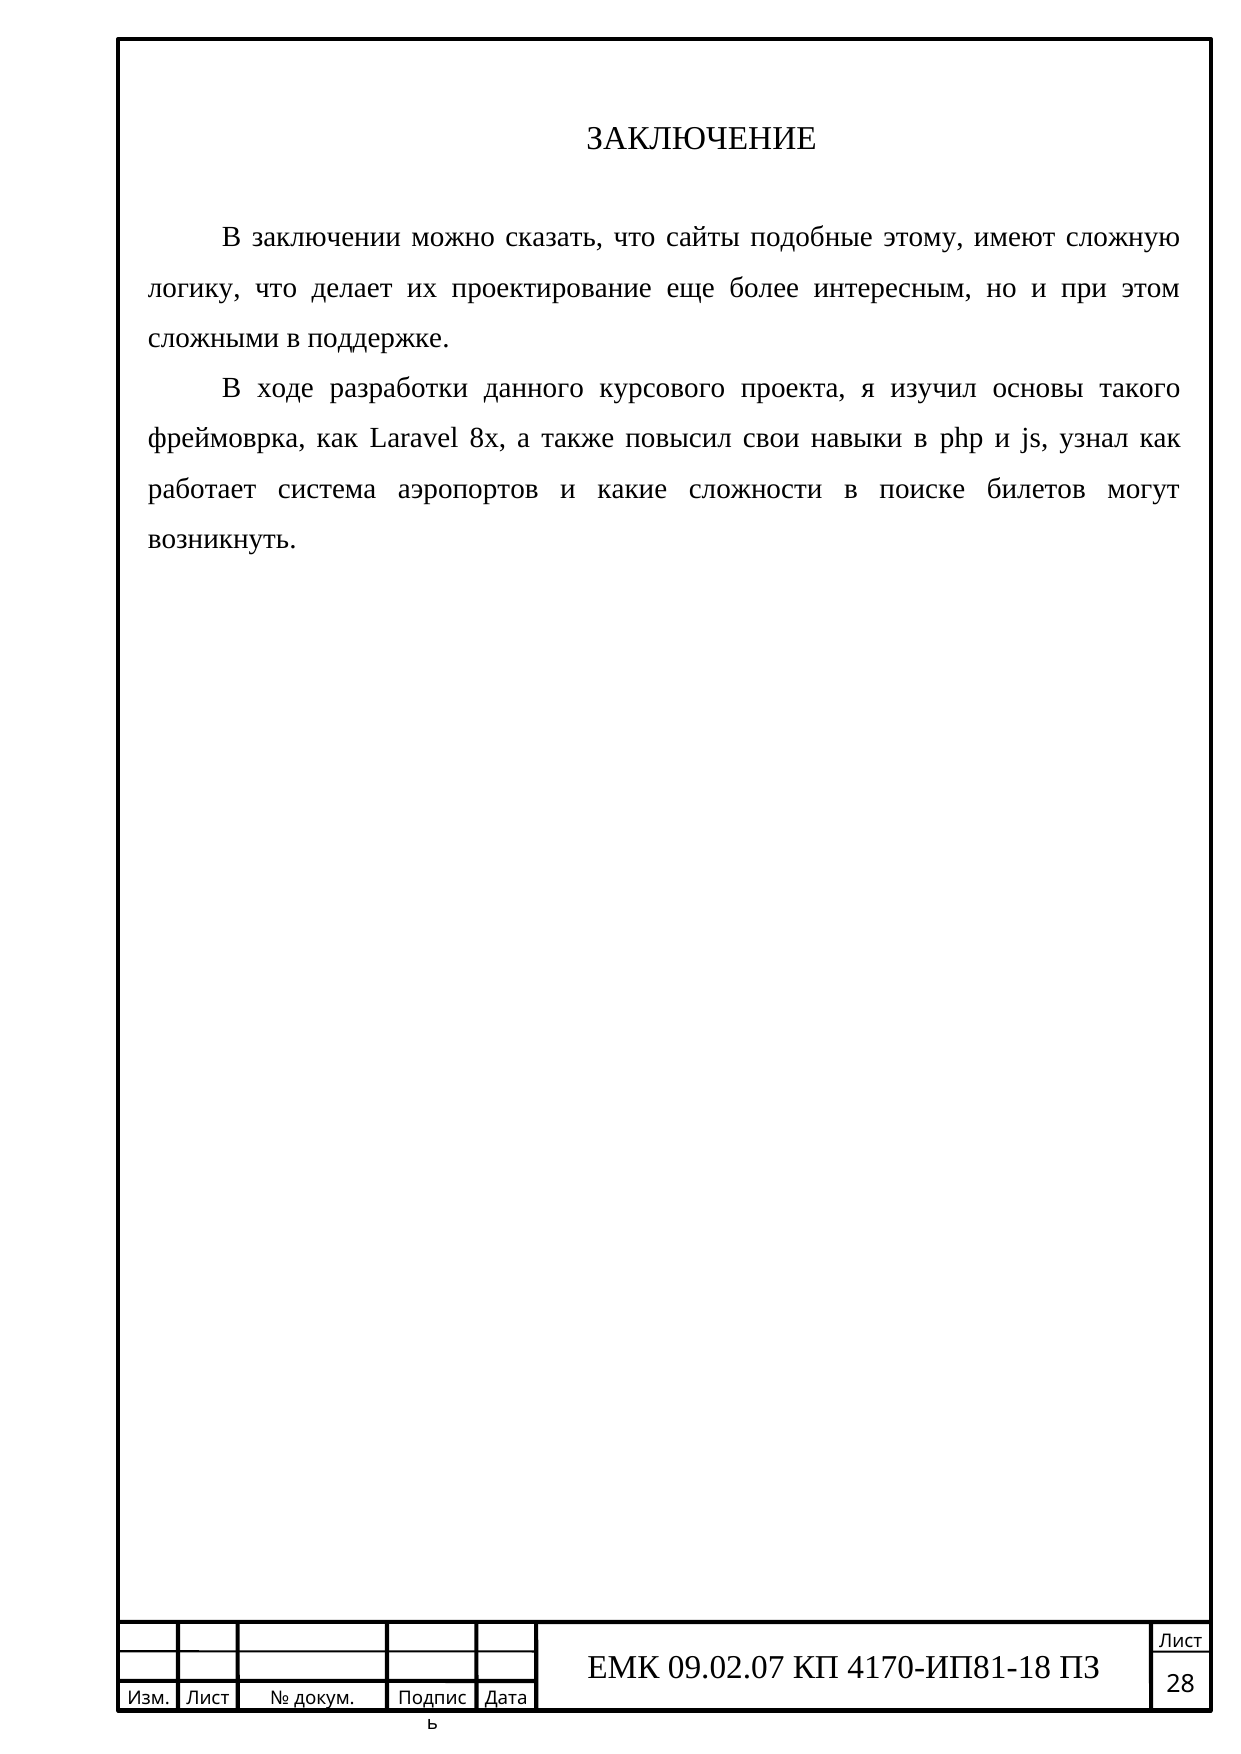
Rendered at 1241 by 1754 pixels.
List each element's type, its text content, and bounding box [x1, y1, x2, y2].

text В ходе разработки данного курсового проекта, я изучил основы такого фреймоврка, как Laravel 8x, а также повысил свои навыки в php и js, узнал как работает система аэропортов и какие сложности в поиске билетов могут возникнуть. [148, 370, 1181, 555]
text В заключении можно сказать, что сайты подобные этому, имеют сложную логику, что делает их проектирование еще более интересным, но и при этом сложными в поддержке. [148, 219, 1181, 353]
subtitle ЗАКЛЮЧЕНИЕ [148, 118, 1181, 156]
